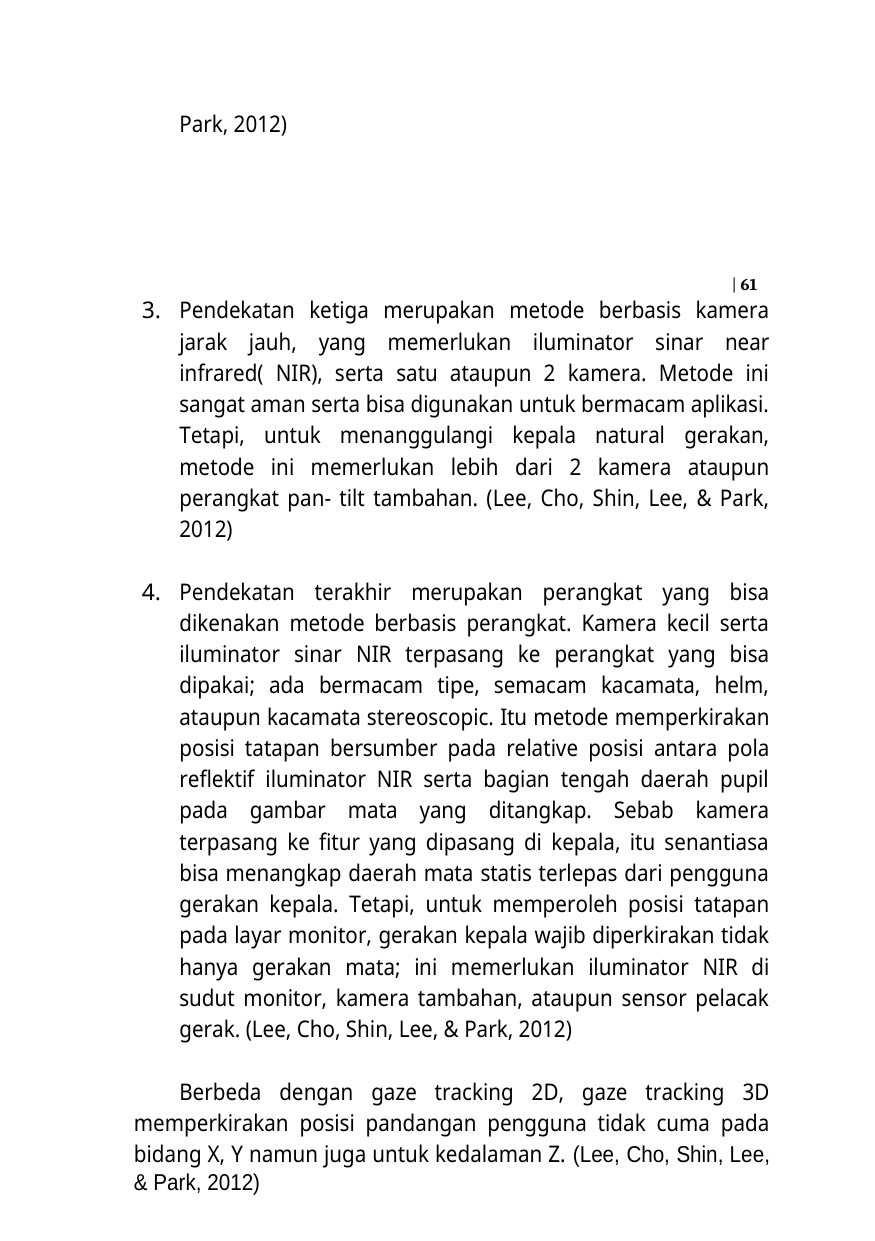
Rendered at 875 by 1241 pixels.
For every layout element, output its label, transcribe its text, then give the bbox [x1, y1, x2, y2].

subtitle Berbeda dengan gaze tracking 2D, gaze tracking 3D memperkirakan posisi pandangan pengguna tidak cuma pada bidang X, Y namun juga untuk kedalaman Z. (Lee, Cho, Shin, Lee, & Park, 2012) [98, 1076, 770, 1196]
subtitle Pendekatan terakhir merupakan perangkat yang bisa dikenakan metode berbasis perangkat. Kamera kecil serta iluminator sinar NIR terpasang ke perangkat yang bisa dipakai; ada bermacam tipe, semacam kacamata, helm, ataupun kacamata stereoscopic. Itu metode memperkirakan posisi tatapan bersumber pada relative posisi antara pola reflektif iluminator NIR serta bagian tengah daerah pupil pada gambar mata yang ditangkap. Sebab kamera terpasang ke fitur yang dipasang di kepala, itu senantiasa bisa menangkap daerah mata statis terlepas dari pengguna gerakan kepala. Tetapi, untuk memperoleh posisi tatapan pada layar monitor, gerakan kepala wajib diperkirakan tidak hanya gerakan mata; ini memerlukan iluminator NIR di sudut monitor, kamera tambahan, ataupun sensor pelacak gerak. (Lee, Cho, Shin, Lee, & Park, 2012) [142, 576, 770, 1044]
text | 61 [104, 275, 757, 294]
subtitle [142, 108, 770, 139]
subtitle Pendekatan ketiga merupakan metode berbasis kamera jarak jauh, yang memerlukan iluminator sinar near infrared( NIR), serta satu ataupun 2 kamera. Metode ini sangat aman serta bisa digunakan untuk bermacam aplikasi. Tetapi, untuk menanggulangi kepala natural gerakan, metode ini memerlukan lebih dari 2 kamera ataupun perangkat pan- tilt tambahan. (Lee, Cho, Shin, Lee, & Park, 2012) [142, 294, 770, 544]
